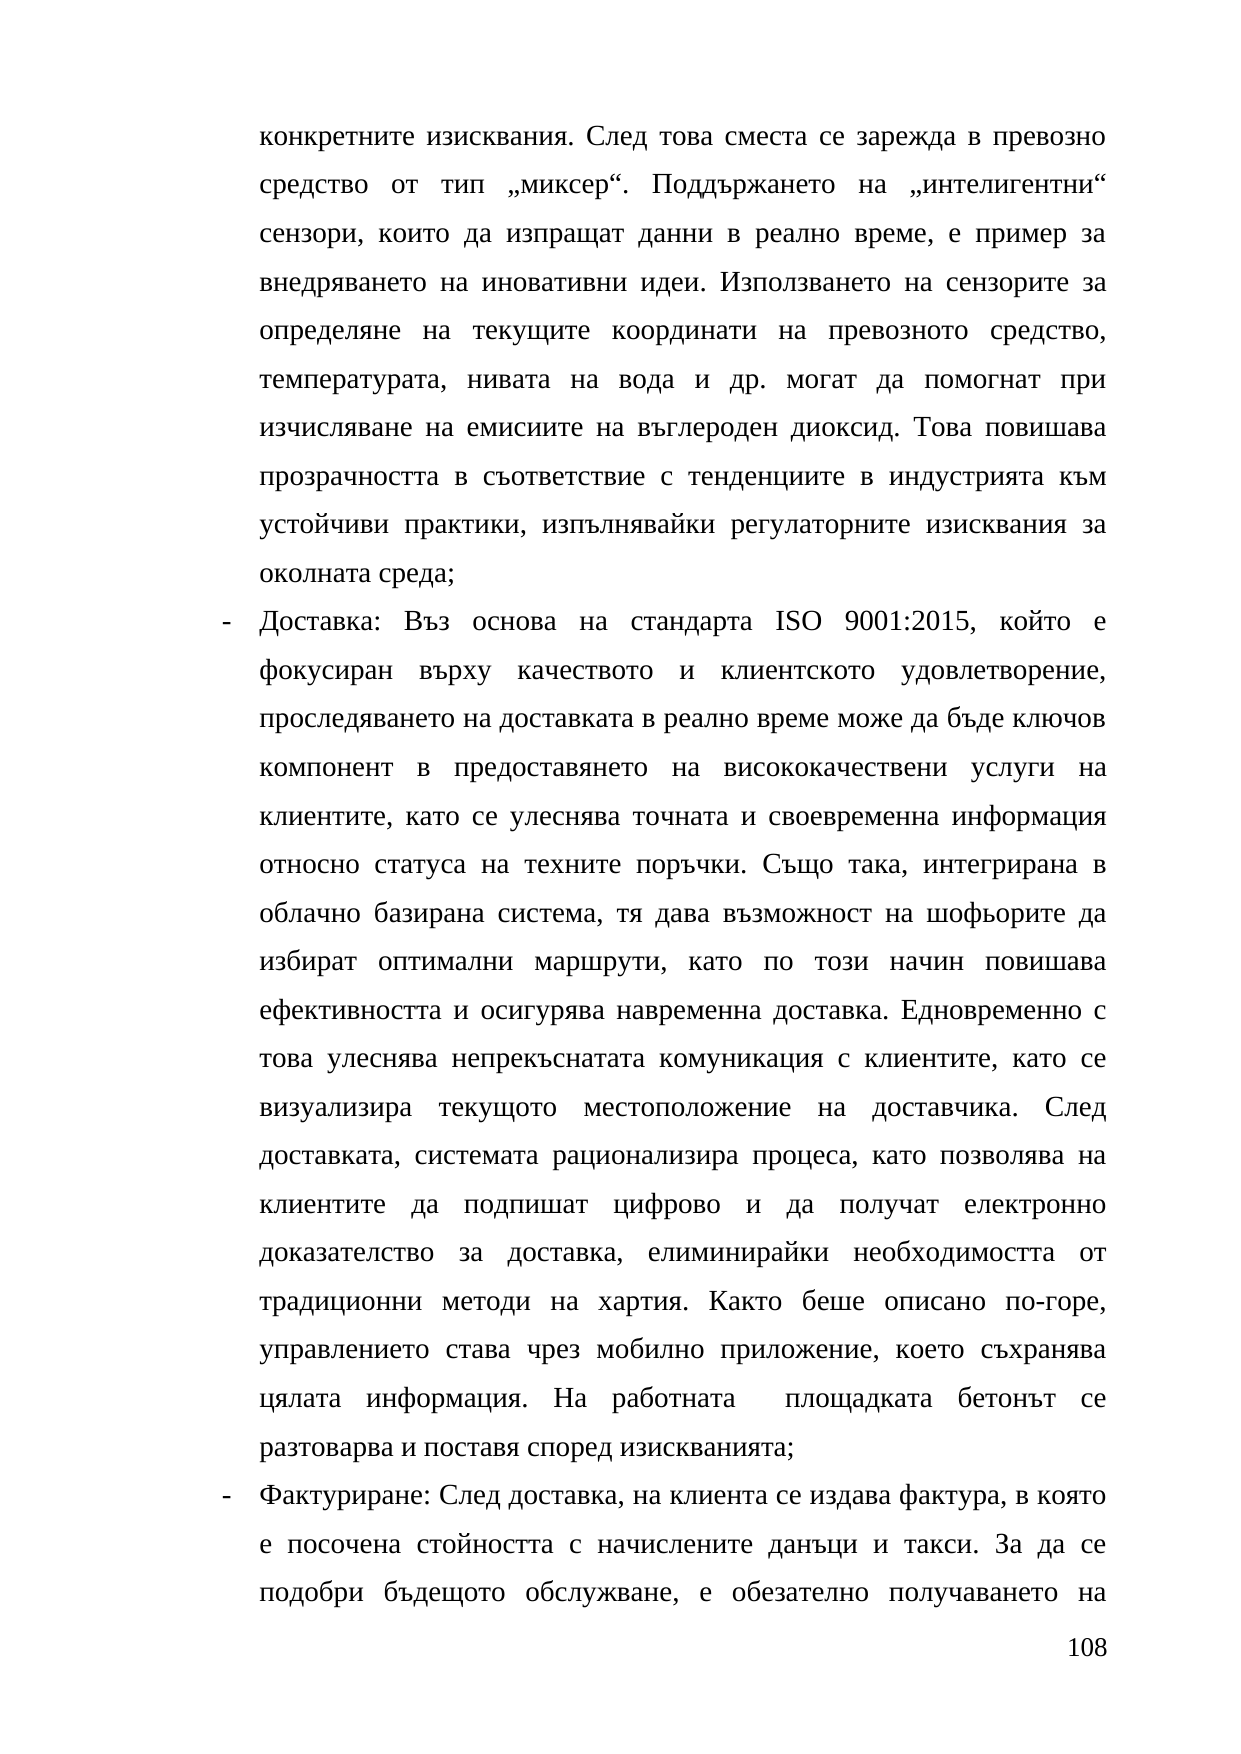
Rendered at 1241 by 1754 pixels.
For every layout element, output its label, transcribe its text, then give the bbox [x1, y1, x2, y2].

list Доставка: Въз основа на стандарта ISO 9001:2015, който е фокусиран върху качеството и клиентското удовлетворение, проследяването на доставката в реално време може да бъде ключов компонент в предоставянето на висококачествени услуги на клиентите, като се улеснява точната и своевременна информация относно статуса на техните поръчки. Също така, интегрирана в облачно базирана система, тя дава възможност на шофьорите да избират оптимални маршрути, като по този начин повишава ефективността и осигурява навременна доставка. Едновременно с това улеснява непрекъснатата комуникация с клиентите, като се визуализира текущото местоположение на доставчика. След доставката, системата рационализира процеса, като позволява на клиентите да подпишат цифрово и да получат електронно доказателство за доставка, елиминирайки необходимостта от традиционни методи на хартия. Както беше описано по-горе, управлението става чрез мобилно приложение, което съхранява цялата информация. На работната площадката бетонът се разтоварва и поставя според изискванията; [222, 603, 1107, 1462]
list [222, 118, 1107, 588]
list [222, 1477, 1107, 1608]
